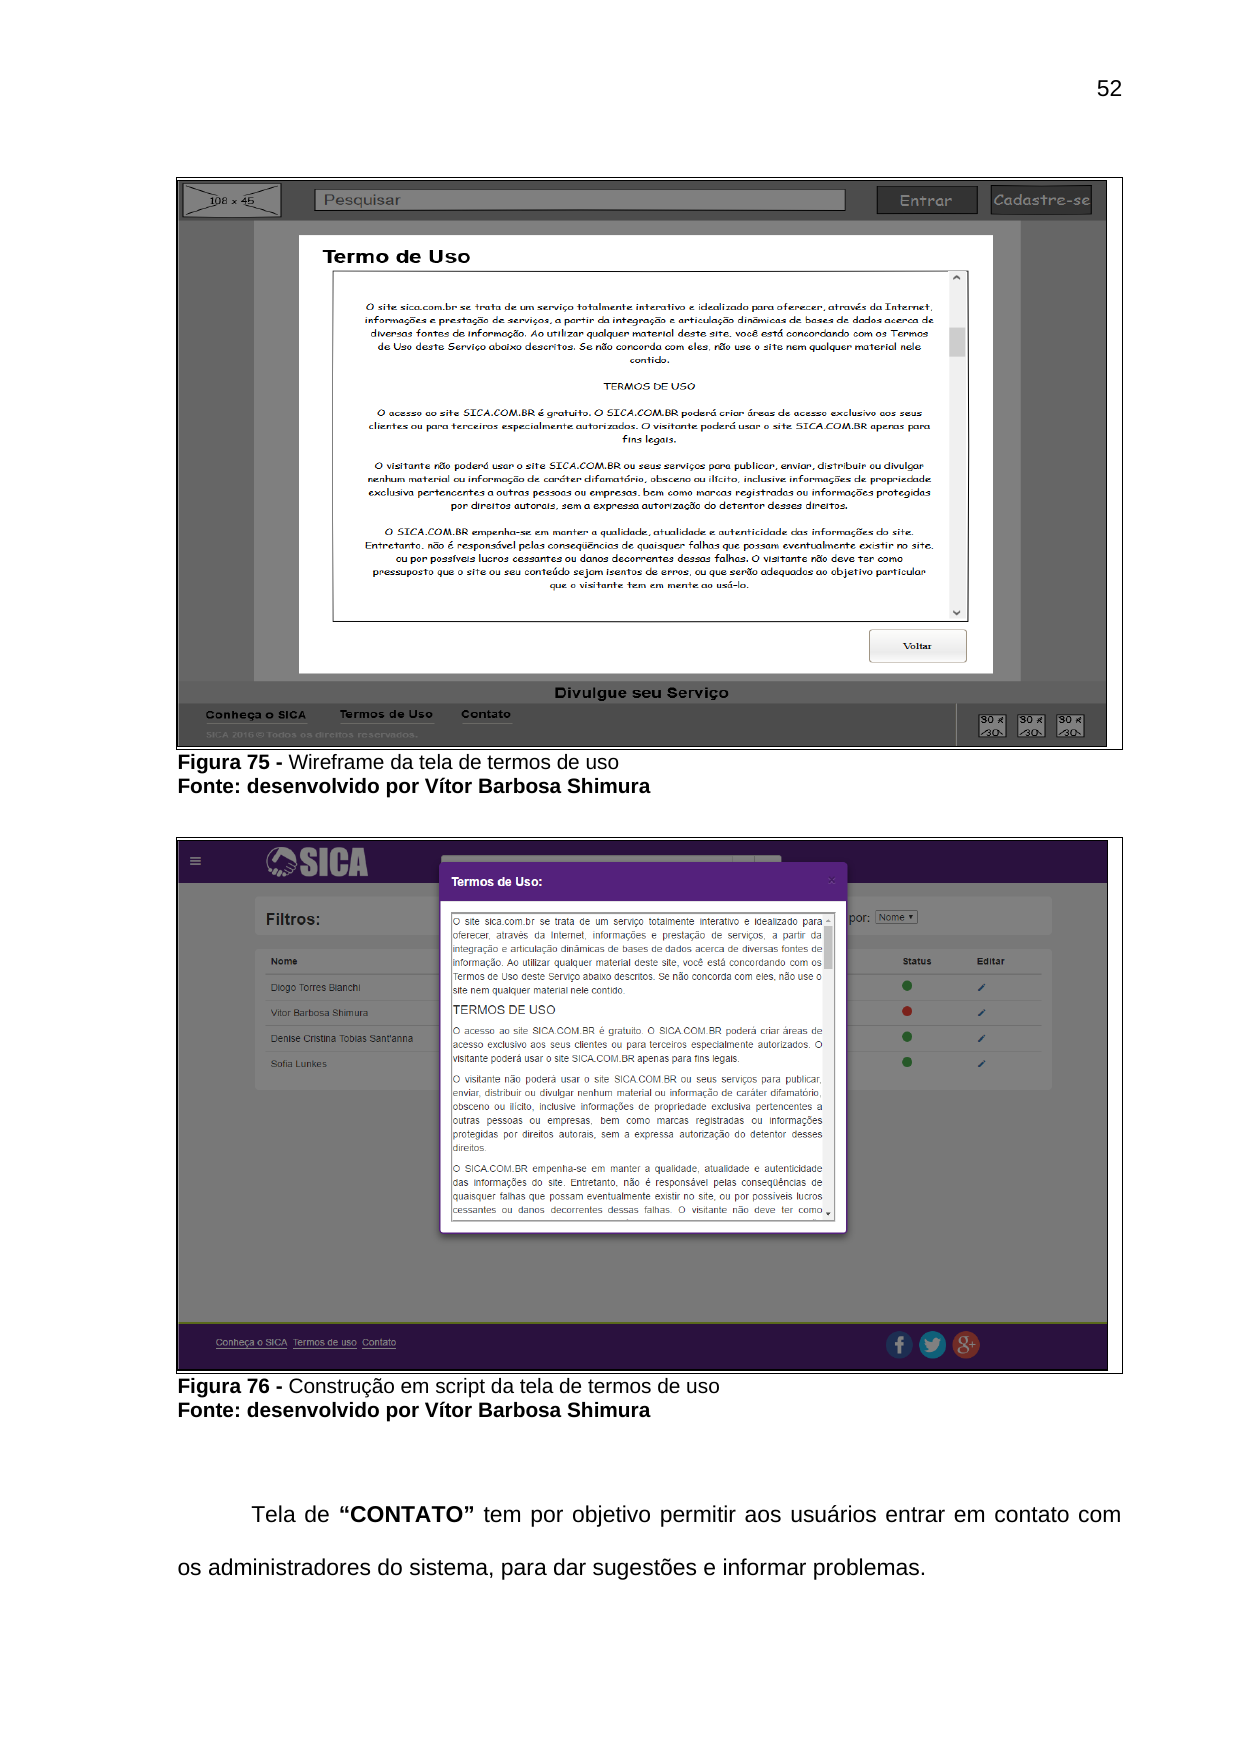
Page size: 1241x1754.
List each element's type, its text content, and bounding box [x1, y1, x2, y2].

text Fonte: desenvolvido por Vítor Barbosa Shimura [177, 1398, 1122, 1422]
text Figura - Construção em script da tela de termos de uso [177, 1374, 1122, 1398]
picture [178, 181, 1106, 746]
picture [178, 841, 1107, 1369]
text Fonte: desenvolvido por Vítor Barbosa Shimura [177, 774, 1122, 798]
text Figura - Wireframe da tela de termos de uso [177, 750, 1122, 774]
text Tela de “CONTATO” tem por objetivo permitir aos usuários entrar em contato com os administradores do sistema, para dar sugestões e informar problemas. [177, 1501, 1122, 1580]
